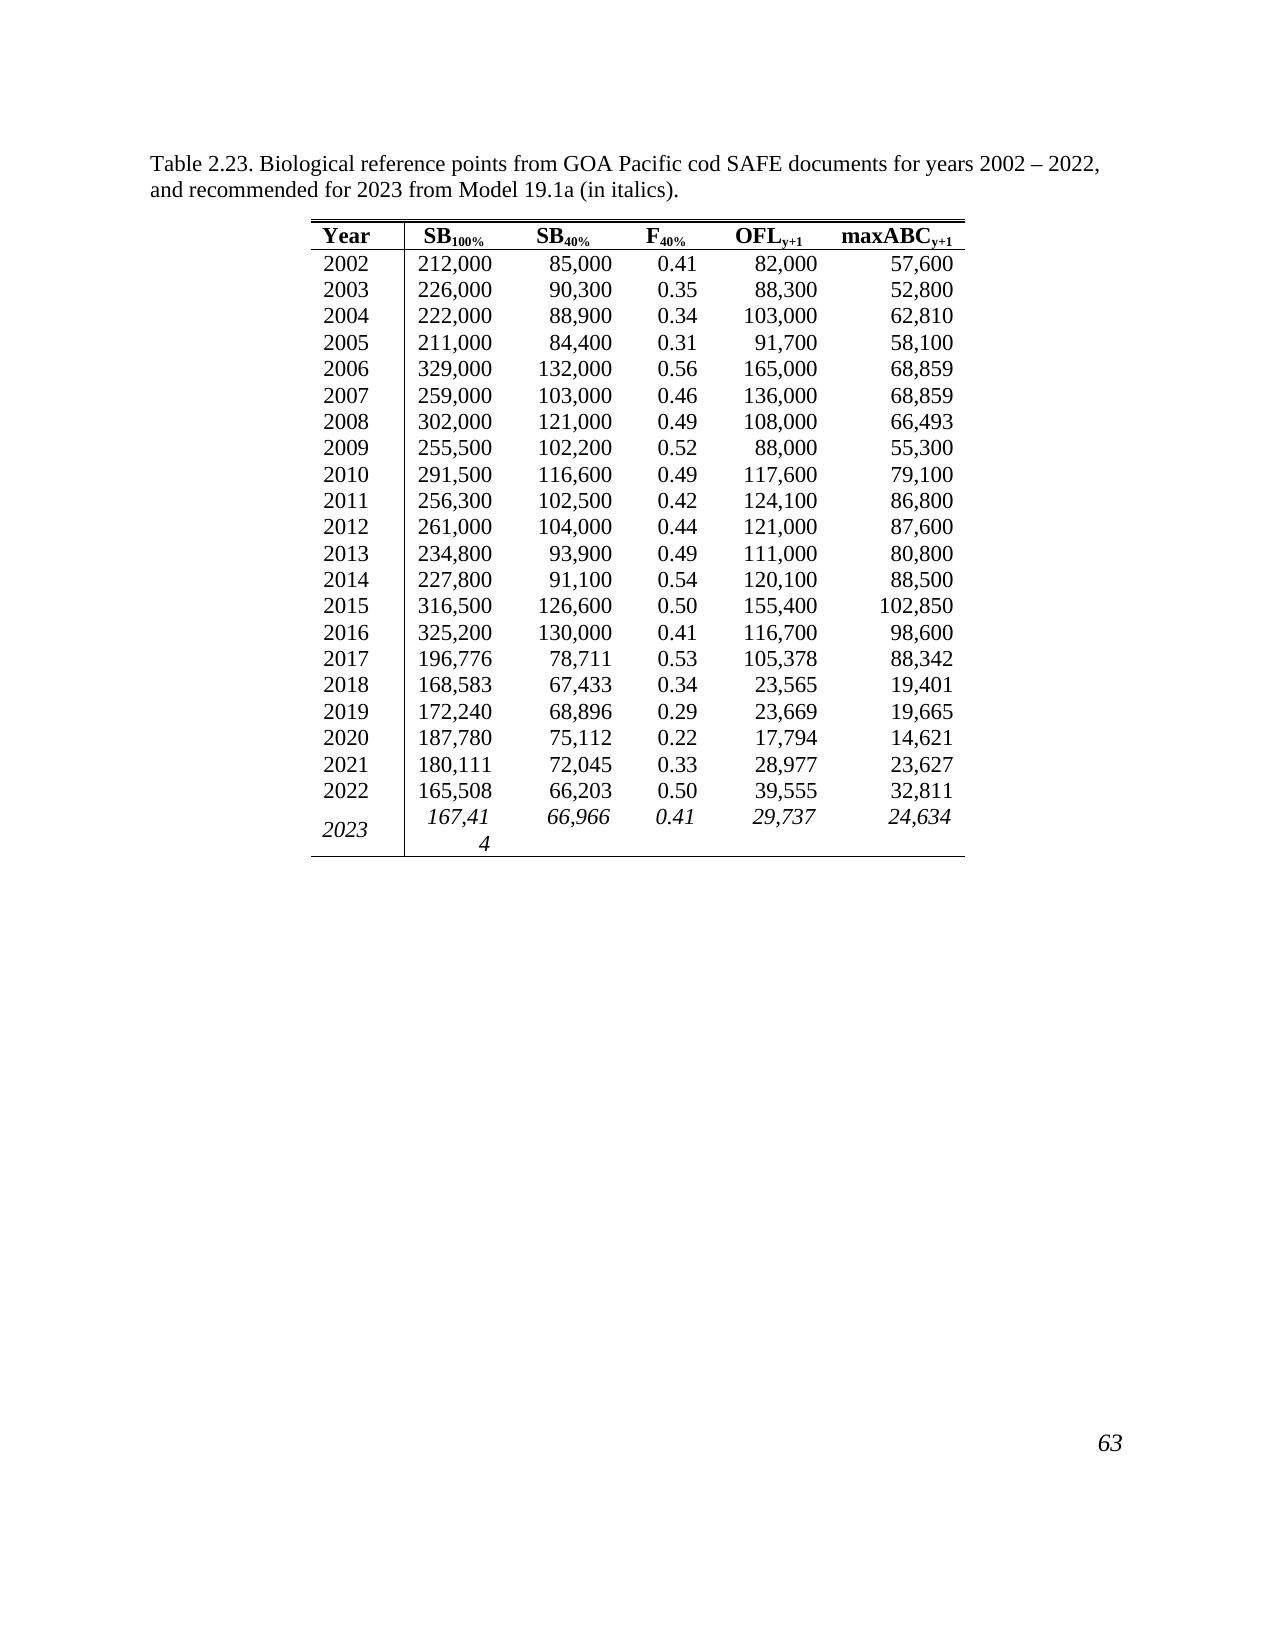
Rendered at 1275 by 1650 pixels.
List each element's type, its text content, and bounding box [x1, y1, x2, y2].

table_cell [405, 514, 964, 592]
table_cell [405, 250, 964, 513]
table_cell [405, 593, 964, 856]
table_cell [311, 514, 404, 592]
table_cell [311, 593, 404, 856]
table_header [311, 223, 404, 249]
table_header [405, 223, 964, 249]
text Table 2.23. Biological reference points from GOA Pacific cod SAFE documents for years 2002 – 2022, and recommended for 2023 from Model 19.1a (in italics). [150, 150, 1125, 203]
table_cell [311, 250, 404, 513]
